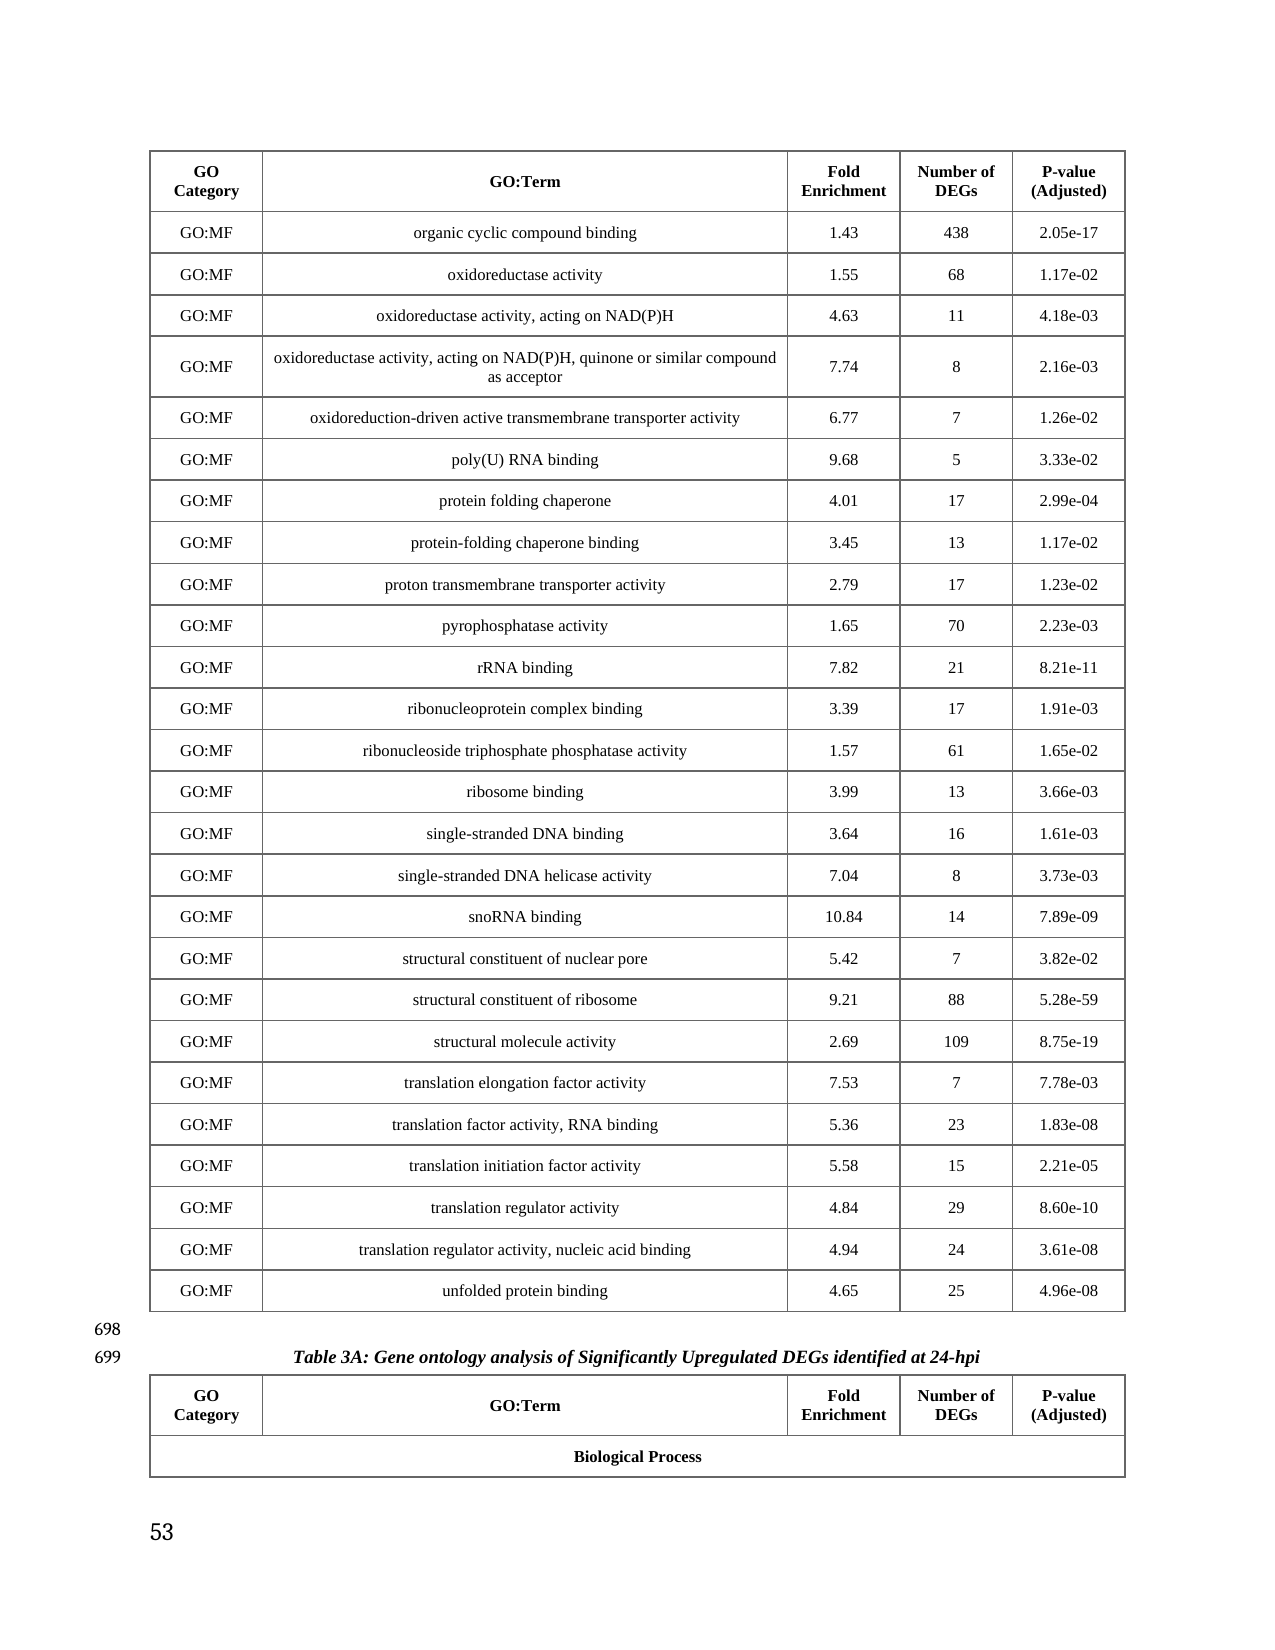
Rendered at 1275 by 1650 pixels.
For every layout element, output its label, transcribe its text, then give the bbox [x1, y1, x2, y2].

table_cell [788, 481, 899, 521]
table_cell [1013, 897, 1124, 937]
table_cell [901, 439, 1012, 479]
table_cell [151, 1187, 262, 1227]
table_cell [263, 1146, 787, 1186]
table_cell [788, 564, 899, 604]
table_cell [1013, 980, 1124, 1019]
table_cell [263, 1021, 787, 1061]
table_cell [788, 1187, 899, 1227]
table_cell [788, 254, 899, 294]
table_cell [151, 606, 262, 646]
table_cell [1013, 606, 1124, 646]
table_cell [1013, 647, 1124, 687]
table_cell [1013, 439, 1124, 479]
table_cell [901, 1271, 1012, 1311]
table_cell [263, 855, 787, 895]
table_header P-value (Adjusted) [1013, 152, 1124, 211]
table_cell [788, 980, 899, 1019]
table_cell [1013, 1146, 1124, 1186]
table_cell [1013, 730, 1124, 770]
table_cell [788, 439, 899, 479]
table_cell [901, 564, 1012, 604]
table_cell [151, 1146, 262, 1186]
table_header GO:Term [263, 152, 787, 211]
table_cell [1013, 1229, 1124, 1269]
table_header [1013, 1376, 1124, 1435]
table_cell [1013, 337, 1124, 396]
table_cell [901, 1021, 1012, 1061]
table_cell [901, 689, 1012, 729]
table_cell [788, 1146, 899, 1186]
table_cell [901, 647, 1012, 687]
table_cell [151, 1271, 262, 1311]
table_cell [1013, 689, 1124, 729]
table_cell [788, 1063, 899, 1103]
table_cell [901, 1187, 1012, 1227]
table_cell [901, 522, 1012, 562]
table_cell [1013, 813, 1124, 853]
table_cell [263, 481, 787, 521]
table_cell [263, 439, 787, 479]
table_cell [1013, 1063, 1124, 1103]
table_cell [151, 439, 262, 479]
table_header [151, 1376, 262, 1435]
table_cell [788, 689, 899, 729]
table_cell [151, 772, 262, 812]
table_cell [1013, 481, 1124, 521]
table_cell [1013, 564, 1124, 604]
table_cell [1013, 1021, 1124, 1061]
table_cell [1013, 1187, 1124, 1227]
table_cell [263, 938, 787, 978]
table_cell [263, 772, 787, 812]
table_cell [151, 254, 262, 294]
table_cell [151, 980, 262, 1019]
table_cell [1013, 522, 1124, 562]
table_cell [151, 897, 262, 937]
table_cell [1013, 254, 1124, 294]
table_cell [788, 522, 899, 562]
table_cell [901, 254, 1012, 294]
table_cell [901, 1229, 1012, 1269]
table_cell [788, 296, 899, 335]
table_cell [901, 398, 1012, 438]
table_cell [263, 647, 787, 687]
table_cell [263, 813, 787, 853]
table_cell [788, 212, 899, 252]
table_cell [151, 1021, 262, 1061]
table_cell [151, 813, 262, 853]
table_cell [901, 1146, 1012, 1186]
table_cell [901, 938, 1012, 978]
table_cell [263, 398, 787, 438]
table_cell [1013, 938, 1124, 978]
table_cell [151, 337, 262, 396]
table_header Number of DEGs [901, 152, 1012, 211]
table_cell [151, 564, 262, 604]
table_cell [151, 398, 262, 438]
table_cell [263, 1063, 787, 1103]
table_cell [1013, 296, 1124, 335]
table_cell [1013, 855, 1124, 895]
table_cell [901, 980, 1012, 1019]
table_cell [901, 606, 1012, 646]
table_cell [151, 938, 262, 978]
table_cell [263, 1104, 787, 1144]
table_header Fold Enrichment [788, 152, 899, 211]
text Table 3A: Gene ontology analysis of Significantly Upregulated DEGs identified at 24-hpi [156, 1346, 1119, 1368]
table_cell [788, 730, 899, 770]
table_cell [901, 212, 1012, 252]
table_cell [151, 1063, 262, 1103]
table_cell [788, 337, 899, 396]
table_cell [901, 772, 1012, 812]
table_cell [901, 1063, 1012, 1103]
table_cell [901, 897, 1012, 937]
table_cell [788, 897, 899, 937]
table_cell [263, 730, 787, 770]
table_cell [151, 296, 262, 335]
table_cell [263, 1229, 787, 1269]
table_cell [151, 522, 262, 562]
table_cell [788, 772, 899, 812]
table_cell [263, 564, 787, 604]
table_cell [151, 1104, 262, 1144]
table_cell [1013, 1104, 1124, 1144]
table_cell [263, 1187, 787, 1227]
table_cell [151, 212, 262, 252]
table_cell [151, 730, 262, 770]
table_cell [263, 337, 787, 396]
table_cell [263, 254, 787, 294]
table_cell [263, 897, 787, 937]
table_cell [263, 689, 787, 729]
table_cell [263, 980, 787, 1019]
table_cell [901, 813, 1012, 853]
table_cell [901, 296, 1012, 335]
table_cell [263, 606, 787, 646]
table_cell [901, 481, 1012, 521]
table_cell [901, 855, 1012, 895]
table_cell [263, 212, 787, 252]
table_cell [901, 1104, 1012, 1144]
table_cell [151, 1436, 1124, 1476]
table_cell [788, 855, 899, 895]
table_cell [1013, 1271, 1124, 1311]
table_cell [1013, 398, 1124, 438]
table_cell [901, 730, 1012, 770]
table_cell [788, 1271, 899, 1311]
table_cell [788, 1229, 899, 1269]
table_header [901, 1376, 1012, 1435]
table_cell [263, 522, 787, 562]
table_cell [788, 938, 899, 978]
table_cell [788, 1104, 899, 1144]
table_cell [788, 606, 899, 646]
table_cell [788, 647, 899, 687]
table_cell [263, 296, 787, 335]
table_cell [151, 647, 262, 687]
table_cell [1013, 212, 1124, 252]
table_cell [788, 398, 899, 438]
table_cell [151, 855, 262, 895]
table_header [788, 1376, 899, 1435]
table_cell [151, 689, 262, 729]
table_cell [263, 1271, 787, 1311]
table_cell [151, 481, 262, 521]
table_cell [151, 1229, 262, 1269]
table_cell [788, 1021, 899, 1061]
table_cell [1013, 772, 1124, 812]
table_header GO Category [151, 152, 262, 211]
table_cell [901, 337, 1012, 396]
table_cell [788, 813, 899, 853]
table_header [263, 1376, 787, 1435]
